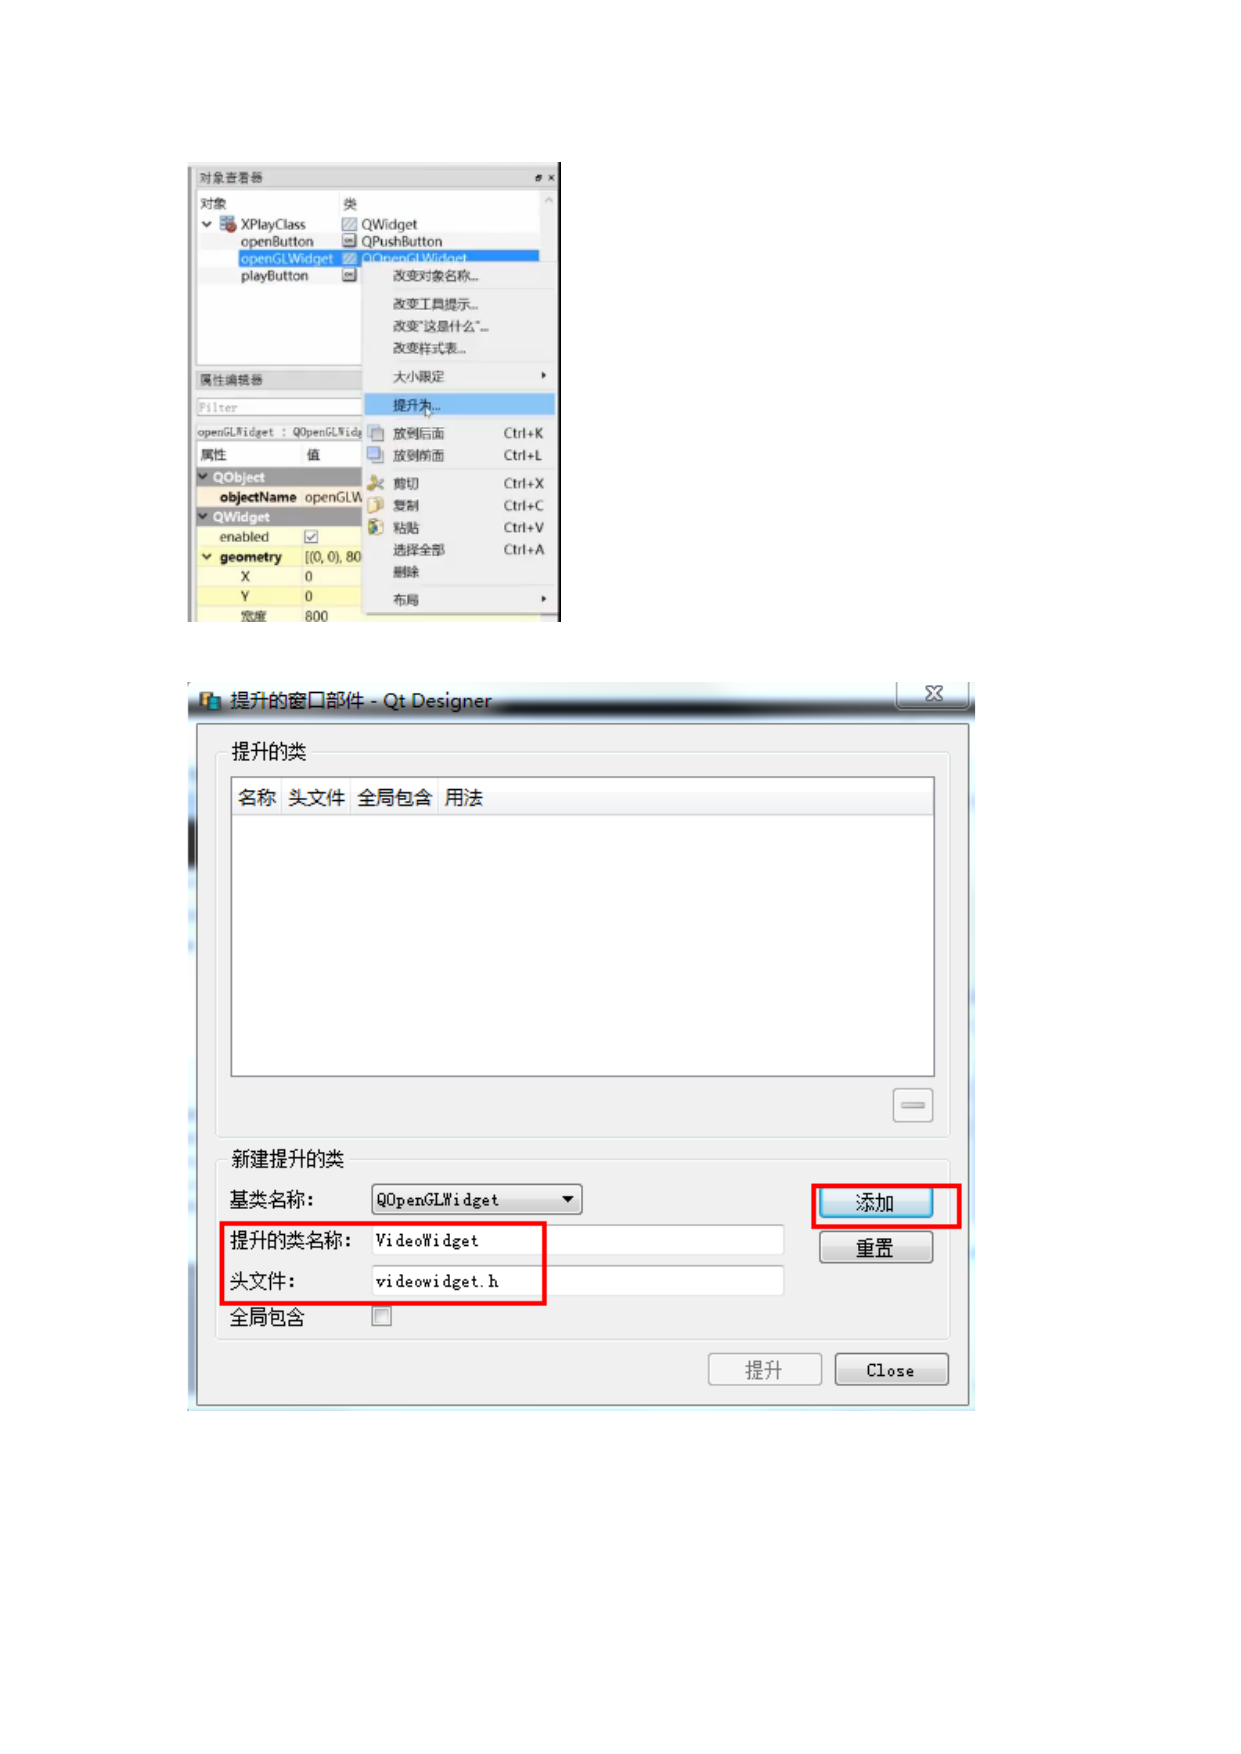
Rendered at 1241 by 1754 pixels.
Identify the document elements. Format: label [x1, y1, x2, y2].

picture [187, 682, 976, 1411]
picture [187, 162, 561, 622]
